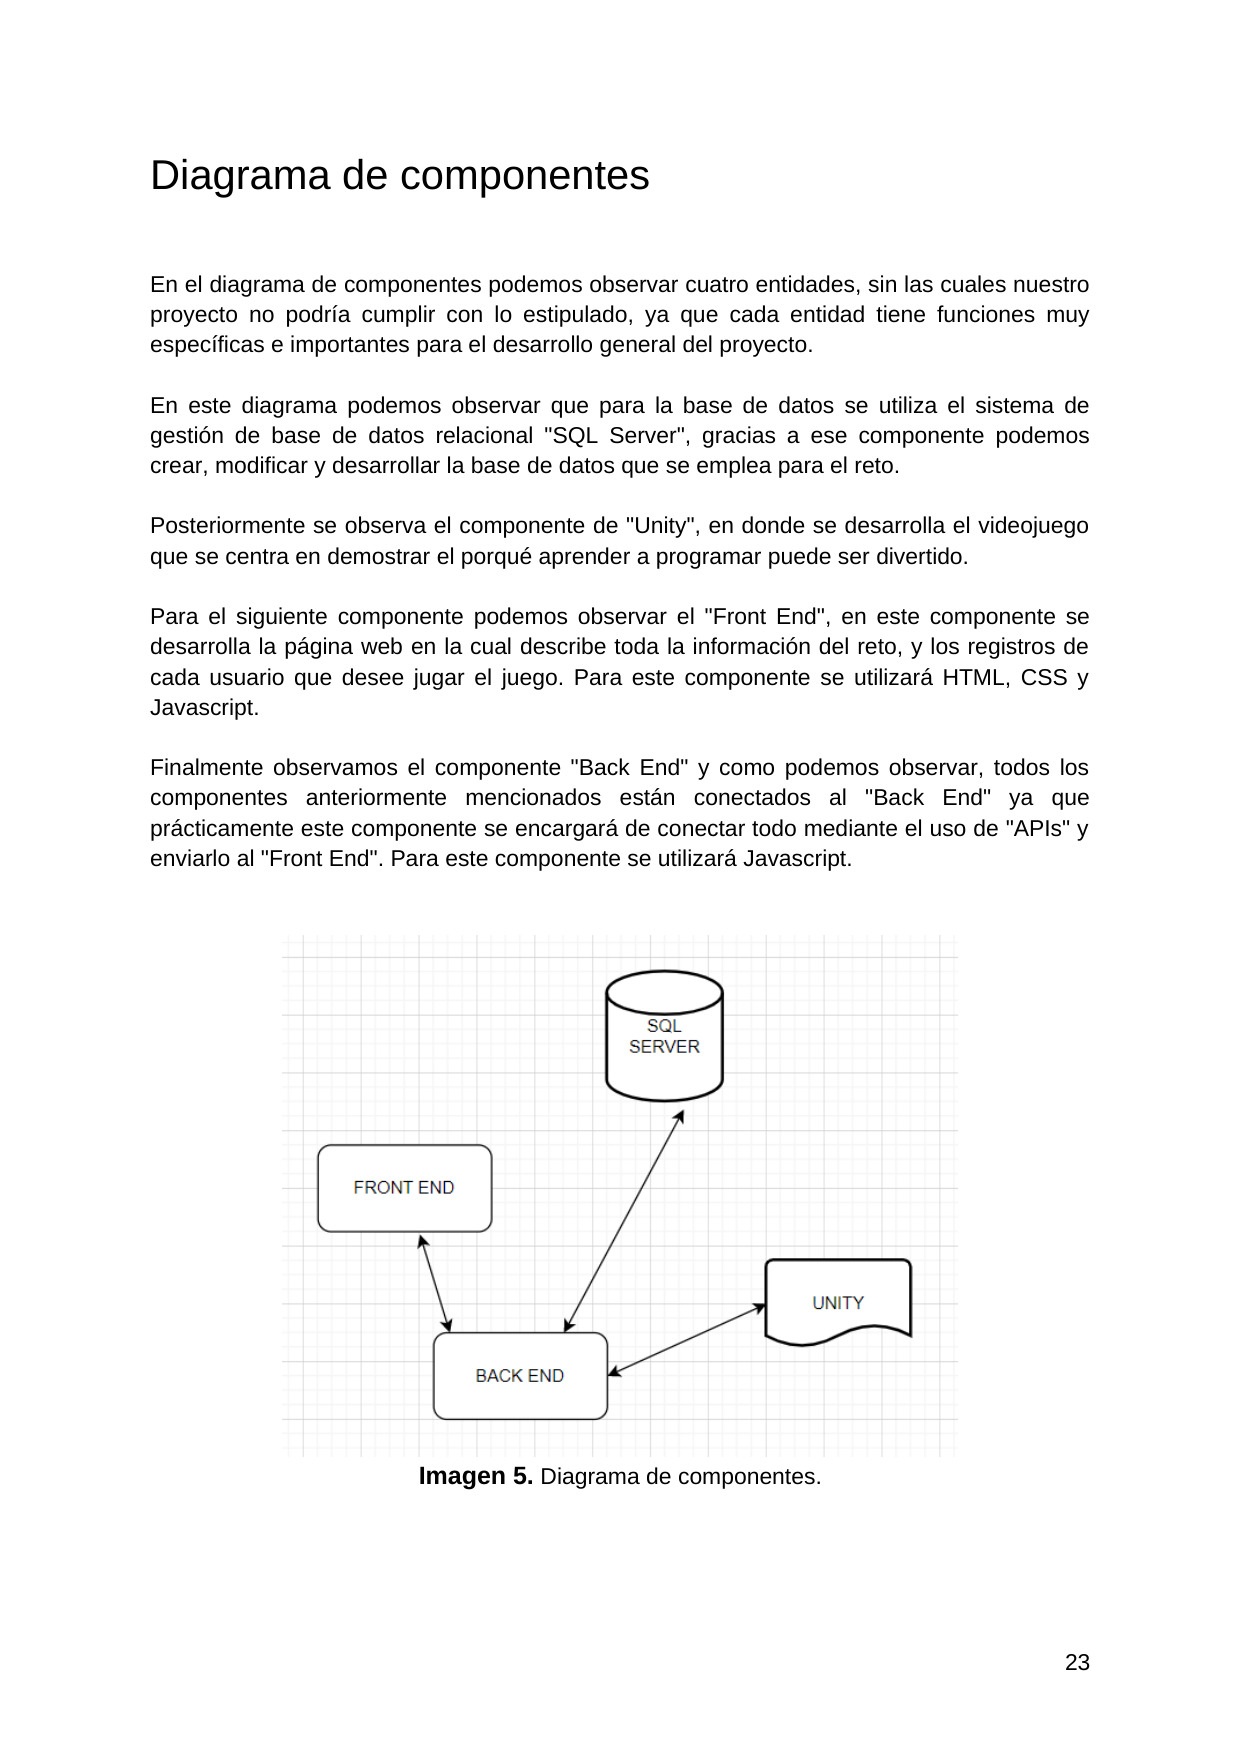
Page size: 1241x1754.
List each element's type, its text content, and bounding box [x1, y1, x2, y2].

subtitle Diagrama de componentes [150, 150, 1090, 198]
text En el diagrama de componentes podemos observar cuatro entidades, sin las cuales nuestro proyecto no podría cumplir con lo estipulado, ya que cada entidad tiene funciones muy específicas e importantes para el desarrollo general del proyecto. [150, 271, 1090, 358]
text Para el siguiente componente podemos observar el "Front End", en este componente se desarrolla la página web en la cual describe toda la información del reto, y los registros de cada usuario que desee jugar el juego. Para este componente se utilizará HTML, CSS y Javascript. [150, 603, 1090, 720]
text En este diagrama podemos observar que para la base de datos se utiliza el sistema de gestión de base de datos relacional "SQL Server", gracias a ese componente podemos crear, modificar y desarrollar la base de datos que se emplea para el reto. [150, 392, 1090, 478]
text Posteriormente se observa el componente de "Unity", en donde se desarrolla el videojuego que se centra en demostrar el porqué aprender a programar puede ser divertido. [150, 512, 1090, 569]
text Finalmente observamos el componente "Back End" y como podemos observar, todos los componentes anteriormente mencionados están conectados al "Back End" ya que prácticamente este componente se encargará de conectar todo mediante el uso de "APIs" y enviarlo al "Front End". Para este componente se utilizará Javascript. [150, 754, 1090, 871]
picture [282, 935, 959, 1457]
text Imagen 5. Diagrama de componentes. [150, 1461, 1090, 1490]
